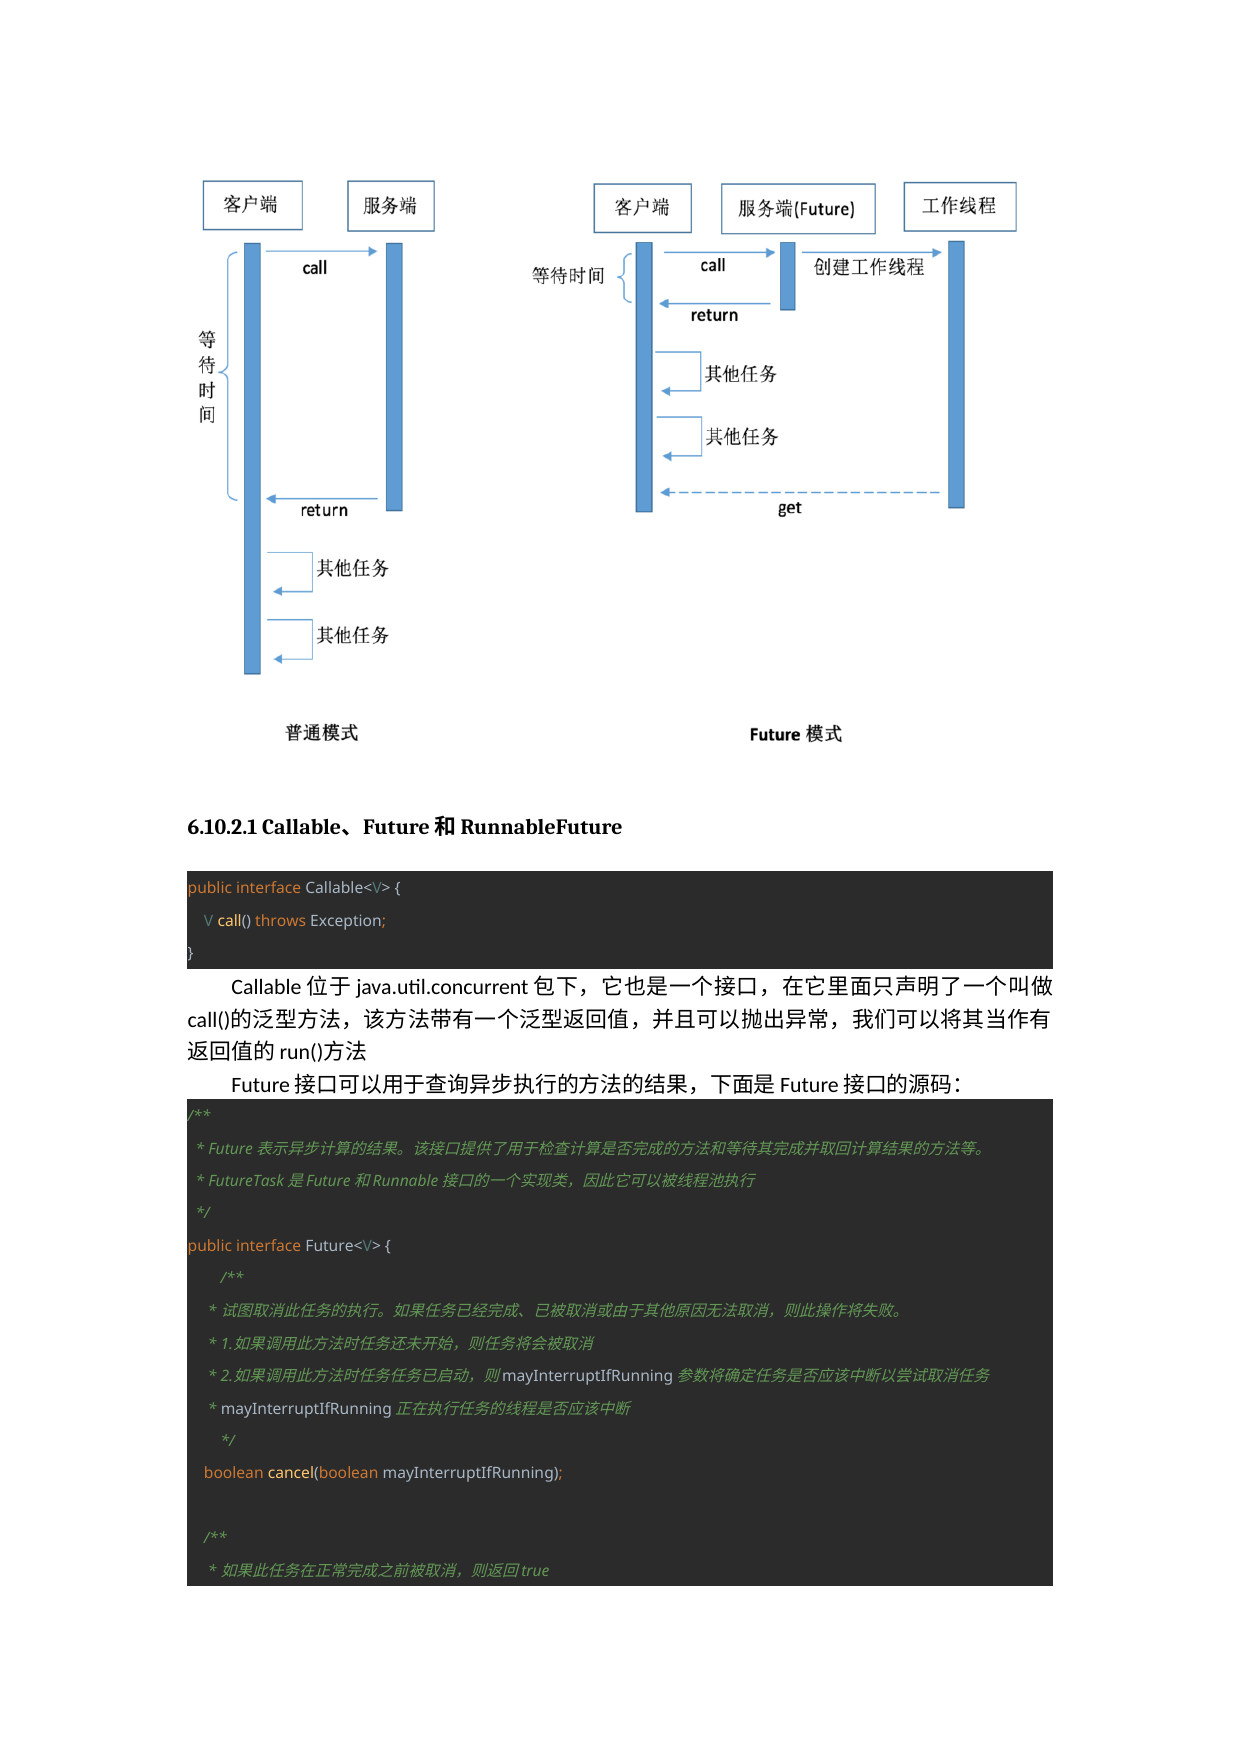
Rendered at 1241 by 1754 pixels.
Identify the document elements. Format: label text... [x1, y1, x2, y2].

text public interface Future<V> { [187, 1229, 1053, 1261]
text /** [187, 1099, 1053, 1131]
subtitle 6.10.2.1 Callable、Future和RunnableFuture [187, 809, 1053, 841]
text * FutureTask是Future和Runnable接口的一个实现类，因此它可以被线程池执行 [187, 1164, 1053, 1196]
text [187, 1424, 1053, 1586]
text Future接口可以用于查询异步执行的方法的结果，下面是Future接口的源码： [187, 1066, 1053, 1099]
text public interface Callable<V> { [187, 871, 1053, 904]
picture [187, 162, 1027, 749]
text * Future表示异步计算的结果。该接口提供了用于检查计算是否完成的方法和等待其完成并取回计算结果的方法等。 [187, 1131, 1053, 1164]
text Callable位于java.util.concurrent包下，它也是一个接口，在它里面只声明了一个叫做call()的泛型方法，该方法带有一个泛型返回值，并且可以抛出异常，我们可以将其当作有返回值的run()方法 [187, 969, 1053, 1066]
text V call() throws Exception; } [187, 904, 1053, 969]
text */ [187, 1196, 1053, 1229]
text /** * 试图取消此任务的执行。如果任务已经完成、已被取消或由于其他原因无法取消，则此操作将失败。 * 1.如果调用此方法时任务还未开始，则任务将会被取消 * 2.如果调用此方法时任务任务已启动，则mayInterruptIfRunning参数将确定任务是否应该中断以尝试取消任务 * mayInterruptIfRunning正在执行任务的线程是否应该中断 [187, 1261, 1053, 1424]
